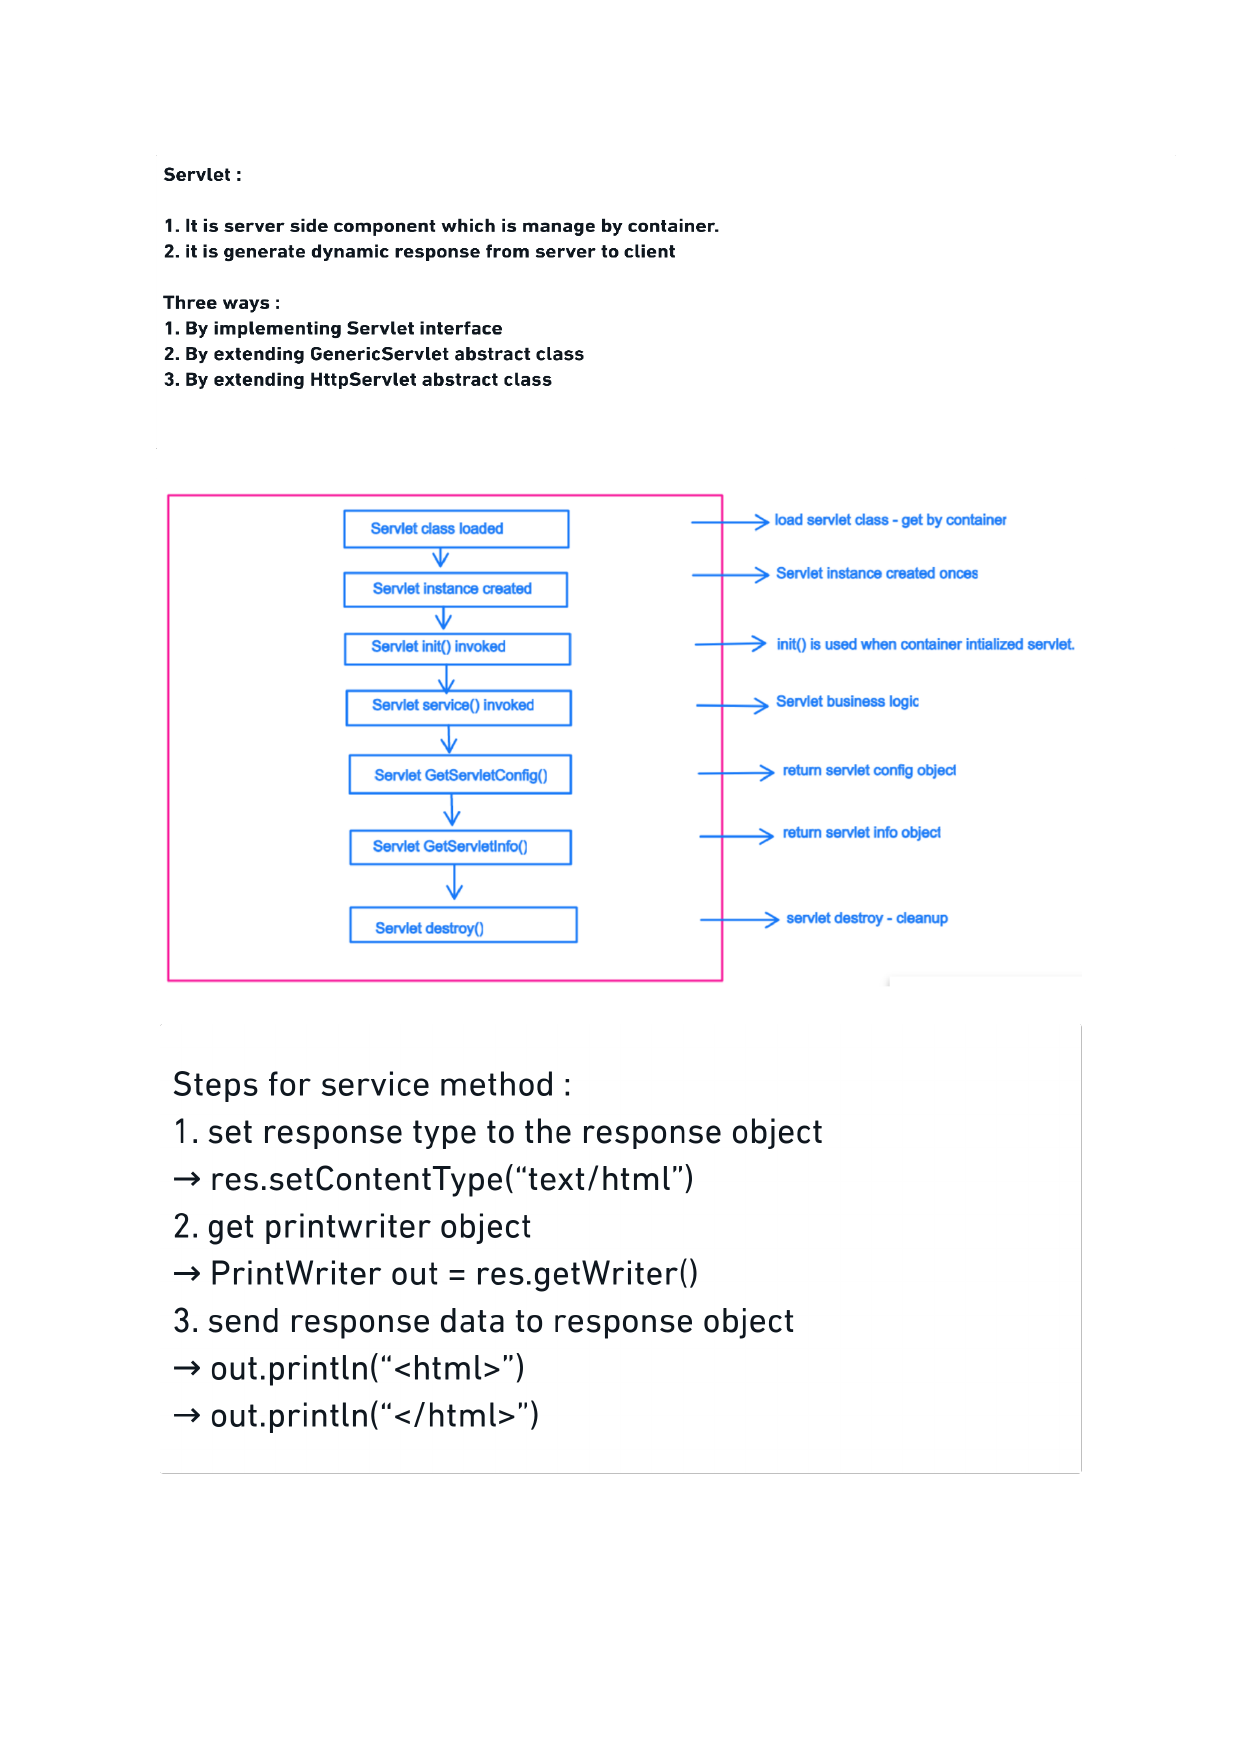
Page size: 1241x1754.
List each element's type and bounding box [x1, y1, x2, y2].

picture [150, 1015, 1091, 1483]
picture [150, 472, 1091, 996]
picture [150, 150, 1181, 454]
